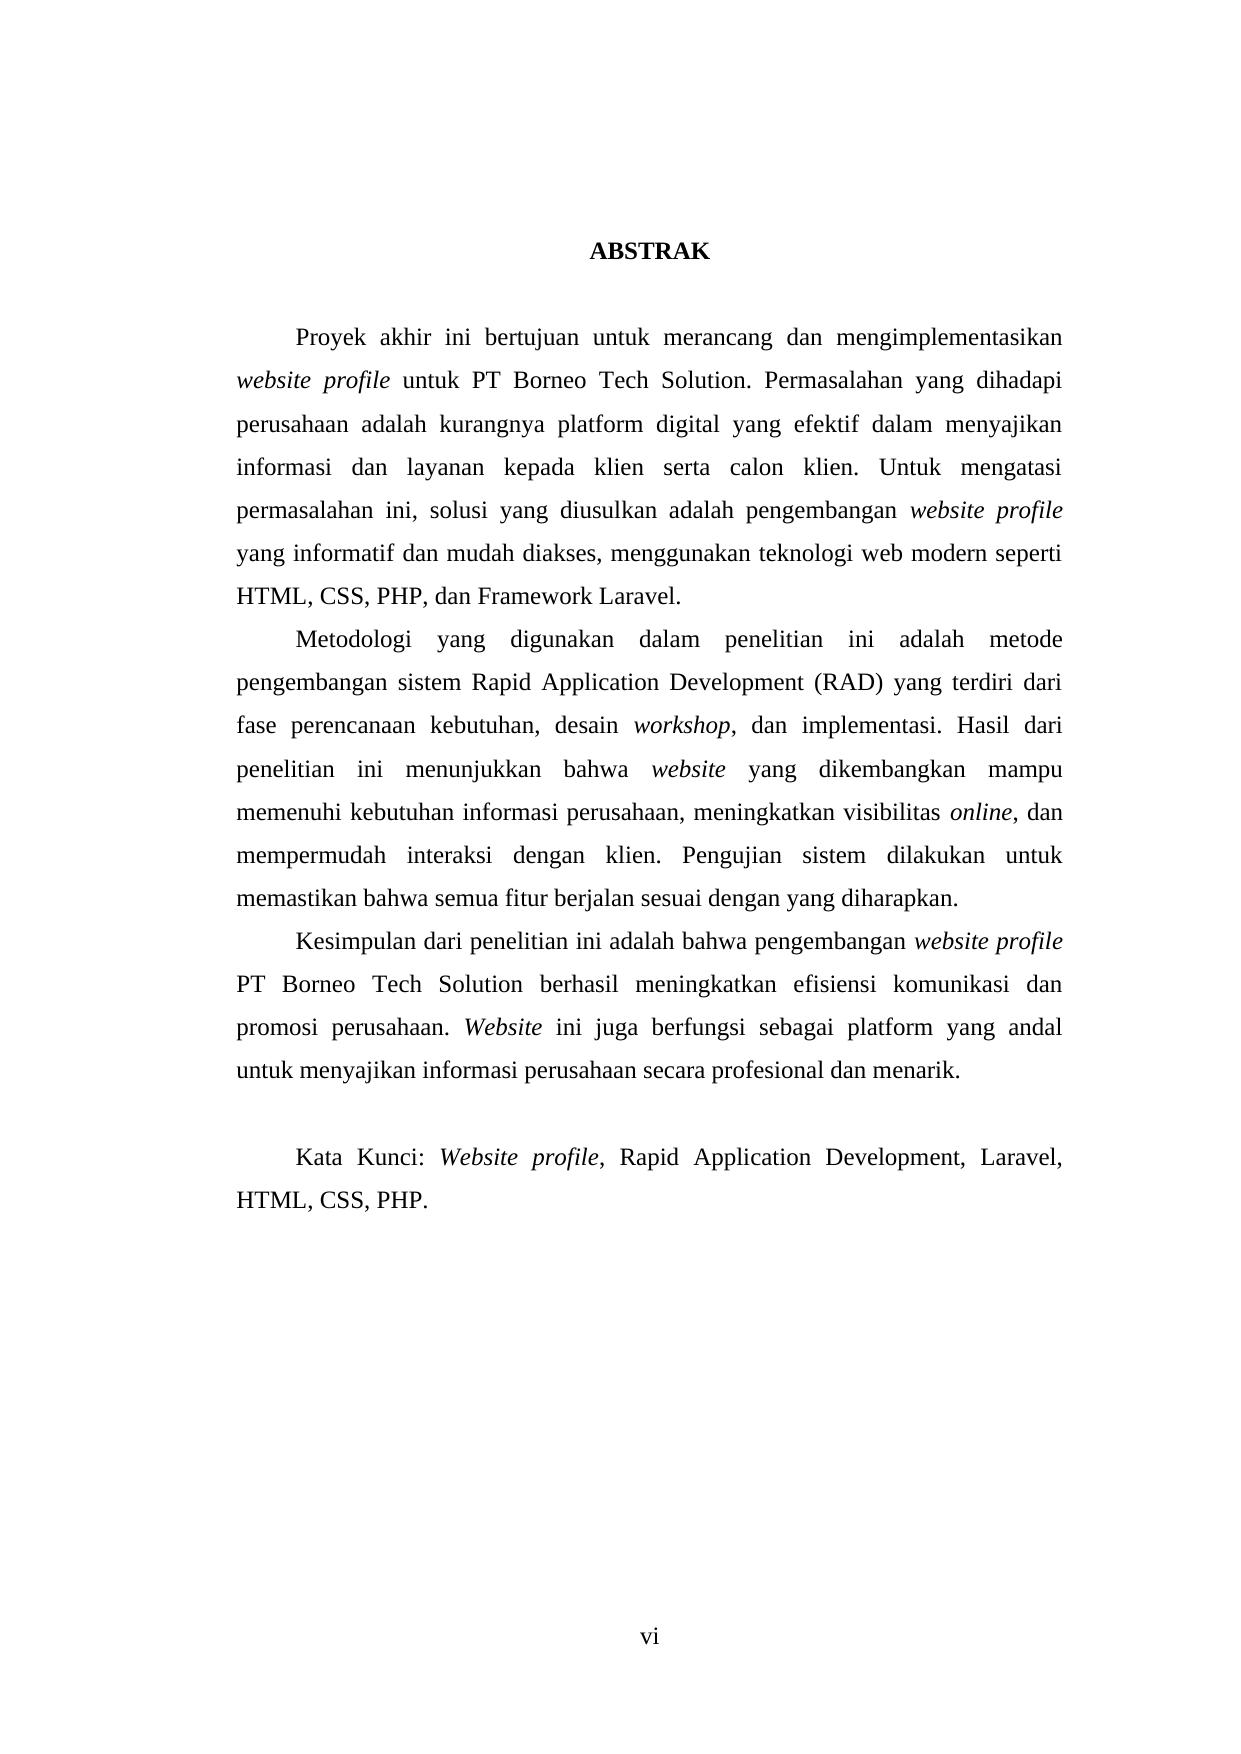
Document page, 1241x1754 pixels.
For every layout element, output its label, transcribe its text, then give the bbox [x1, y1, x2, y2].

text Kesimpulan dari penelitian ini adalah bahwa pengembangan website profile PT Borneo Tech Solution berhasil meningkatkan efisiensi komunikasi dan promosi perusahaan. Website ini juga berfungsi sebagai platform yang andal untuk menyajikan informasi perusahaan secara profesional dan menarik. [236, 926, 1063, 1084]
text Kata Kunci: Website profile, Rapid Application Development, Laravel, HTML, CSS, PHP. [236, 1142, 1063, 1214]
text Metodologi yang digunakan dalam penelitian ini adalah metode pengembangan sistem Rapid Application Development (RAD) yang terdiri dari fase perencanaan kebutuhan, desain workshop, dan implementasi. Hasil dari penelitian ini menunjukkan bahwa website yang dikembangkan mampu memenuhi kebutuhan informasi perusahaan, meningkatkan visibilitas online, dan mempermudah interaksi dengan klien. Pengujian sistem dilakukan untuk memastikan bahwa semua fitur berjalan sesuai dengan yang diharapkan. [236, 624, 1063, 912]
subtitle ABSTRAK [236, 236, 1063, 265]
text Proyek akhir ini bertujuan untuk merancang dan mengimplementasikan website profile untuk PT Borneo Tech Solution. Permasalahan yang dihadapi perusahaan adalah kurangnya platform digital yang efektif dalam menyajikan informasi dan layanan kepada klien serta calon klien. Untuk mengatasi permasalahan ini, solusi yang diusulkan adalah pengembangan website profile yang informatif dan mudah diakses, menggunakan teknologi web modern seperti HTML, CSS, PHP, dan Framework Laravel. [236, 322, 1063, 610]
